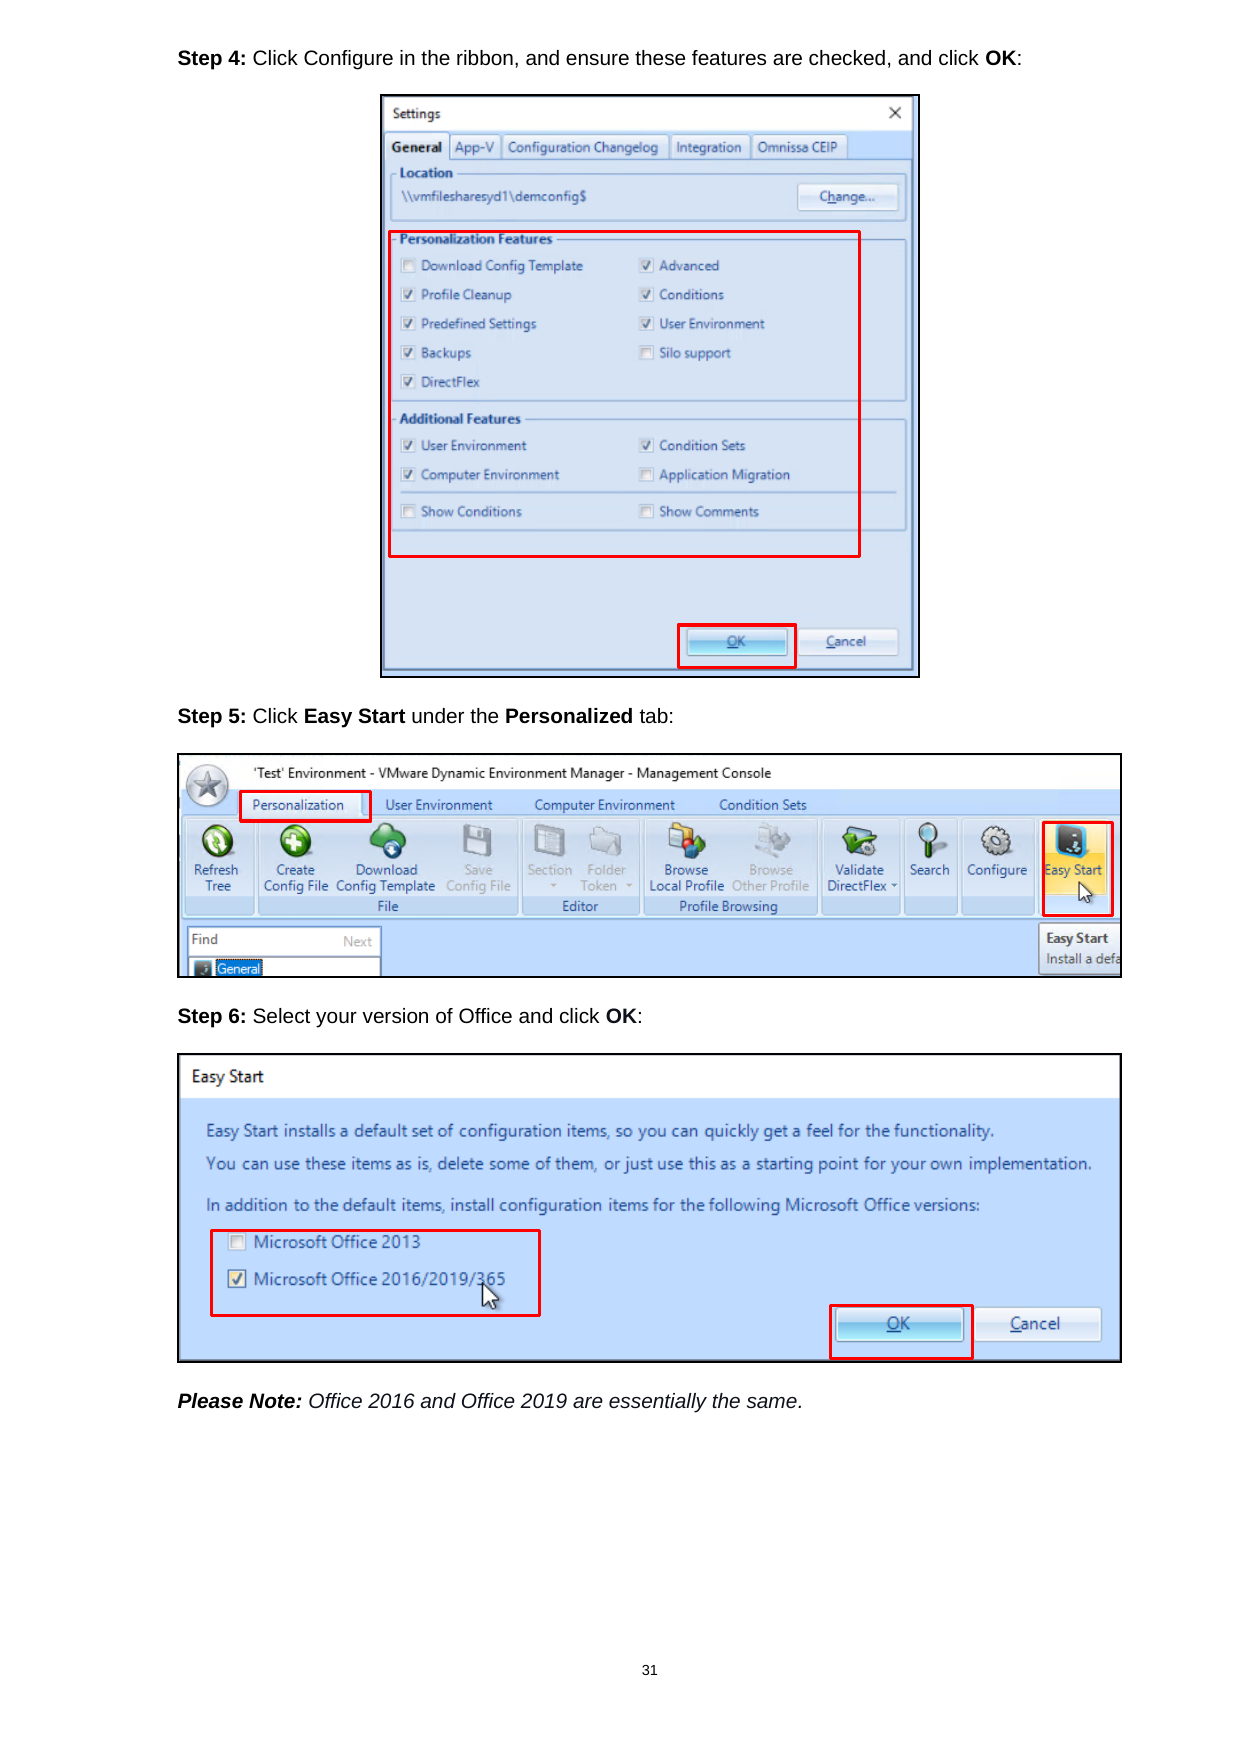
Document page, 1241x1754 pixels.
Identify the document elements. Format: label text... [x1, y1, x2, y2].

picture [179, 755, 1120, 976]
text Step 5: Click Easy Start under the Personalized tab: [177, 703, 1122, 728]
text Please Note: Office 2016 and Office 2019 are essentially the same. [177, 1388, 1122, 1413]
picture [179, 1055, 1120, 1361]
text Step 6: Select your version of Office and click OK: [177, 1003, 1122, 1028]
text Step 4: Click Configure in the ribbon, and ensure these features are checked, and click OK: [177, 44, 1122, 69]
picture [382, 96, 918, 676]
